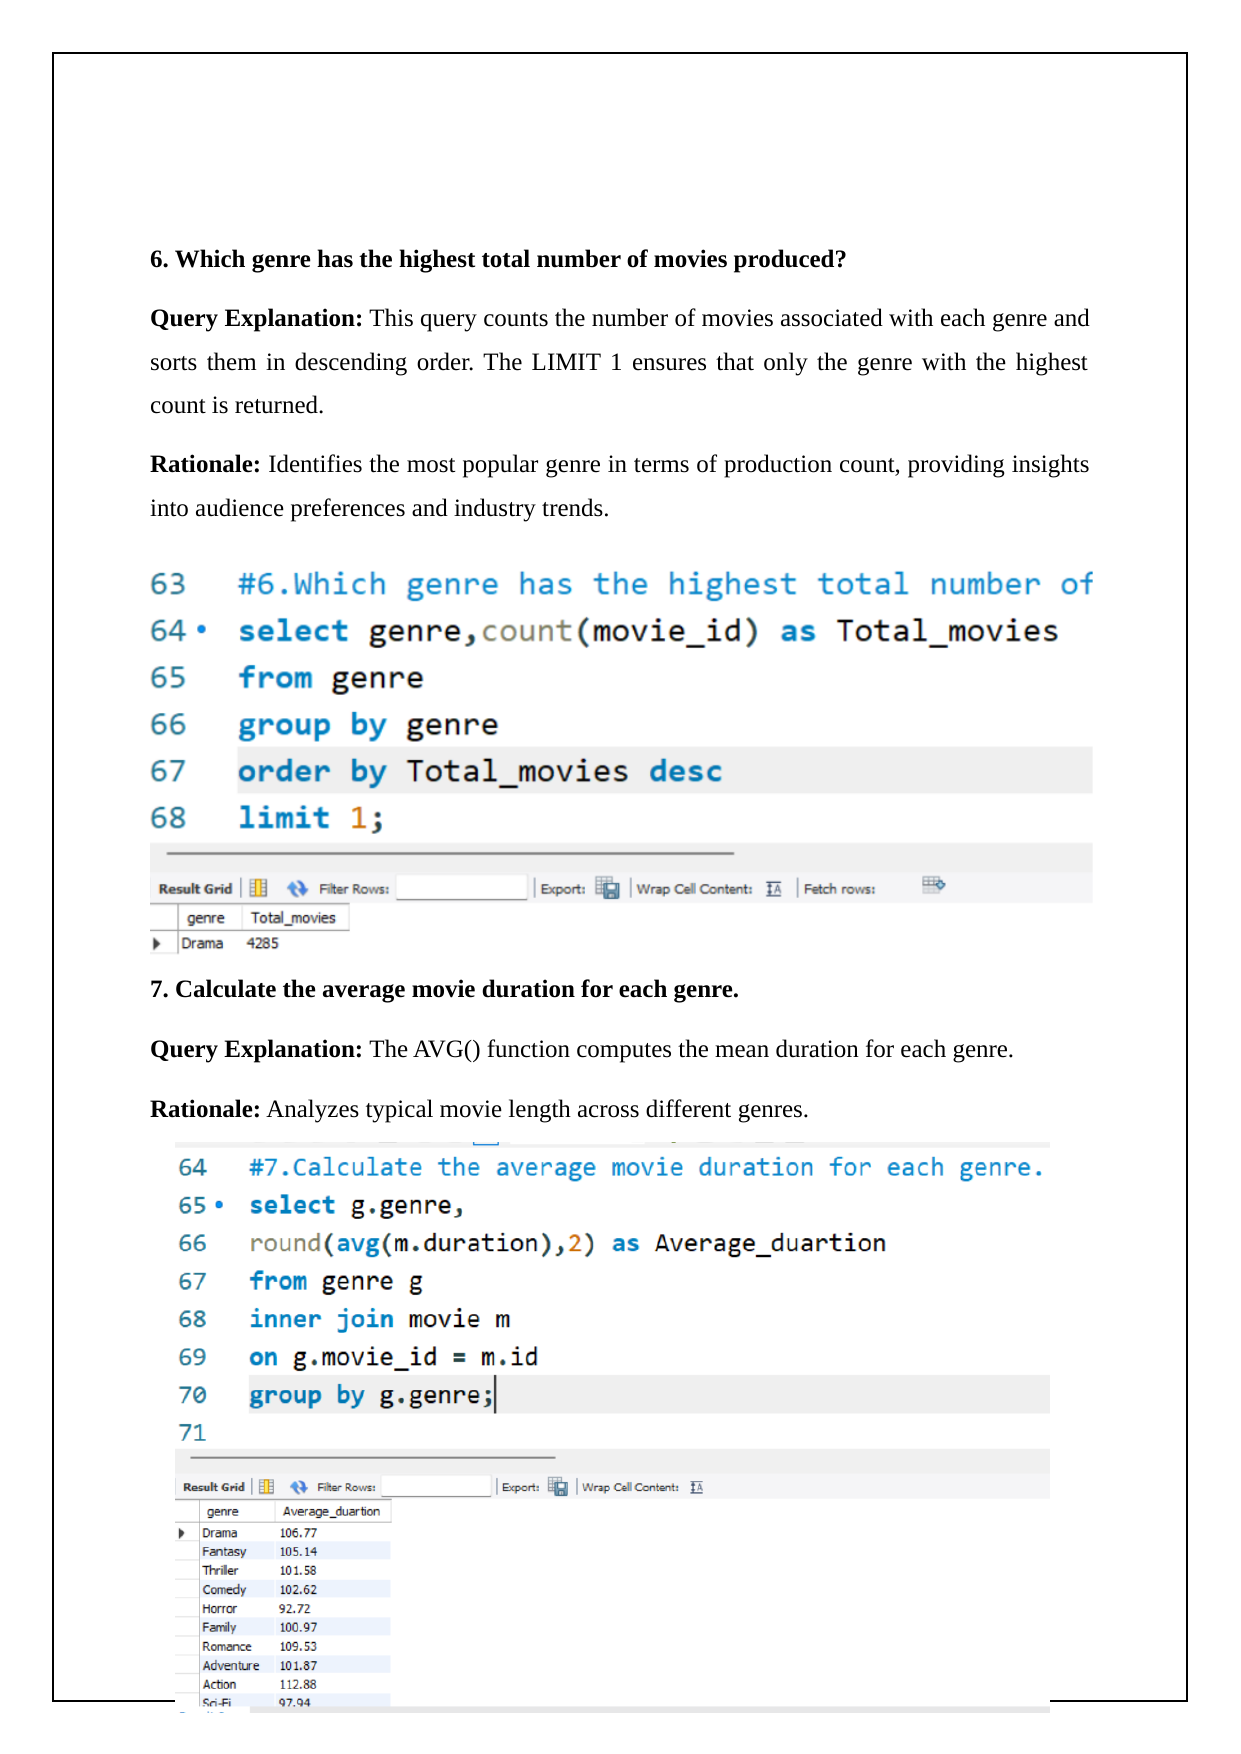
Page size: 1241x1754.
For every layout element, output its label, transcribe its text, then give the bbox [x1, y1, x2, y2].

picture [150, 555, 1093, 978]
text 7. Calculate the average movie duration for each genre. [150, 978, 1090, 1003]
text Query Explanation: This query counts the number of movies associated with each genre and sorts them in descending order. The LIMIT 1 ensures that only the genre with the highest count is returned. [150, 303, 1090, 418]
text 6. Which genre has the highest total number of movies produced? [150, 244, 1090, 272]
text Query Explanation: The AVG() function computes the mean duration for each genre. [150, 1034, 1090, 1063]
text Rationale: Analyzes typical movie length across different genres. [150, 1094, 1090, 1123]
text Rationale: Identifies the most popular genre in terms of production count, providing insights into audience preferences and industry trends. [150, 449, 1090, 521]
picture [175, 1142, 1050, 1713]
